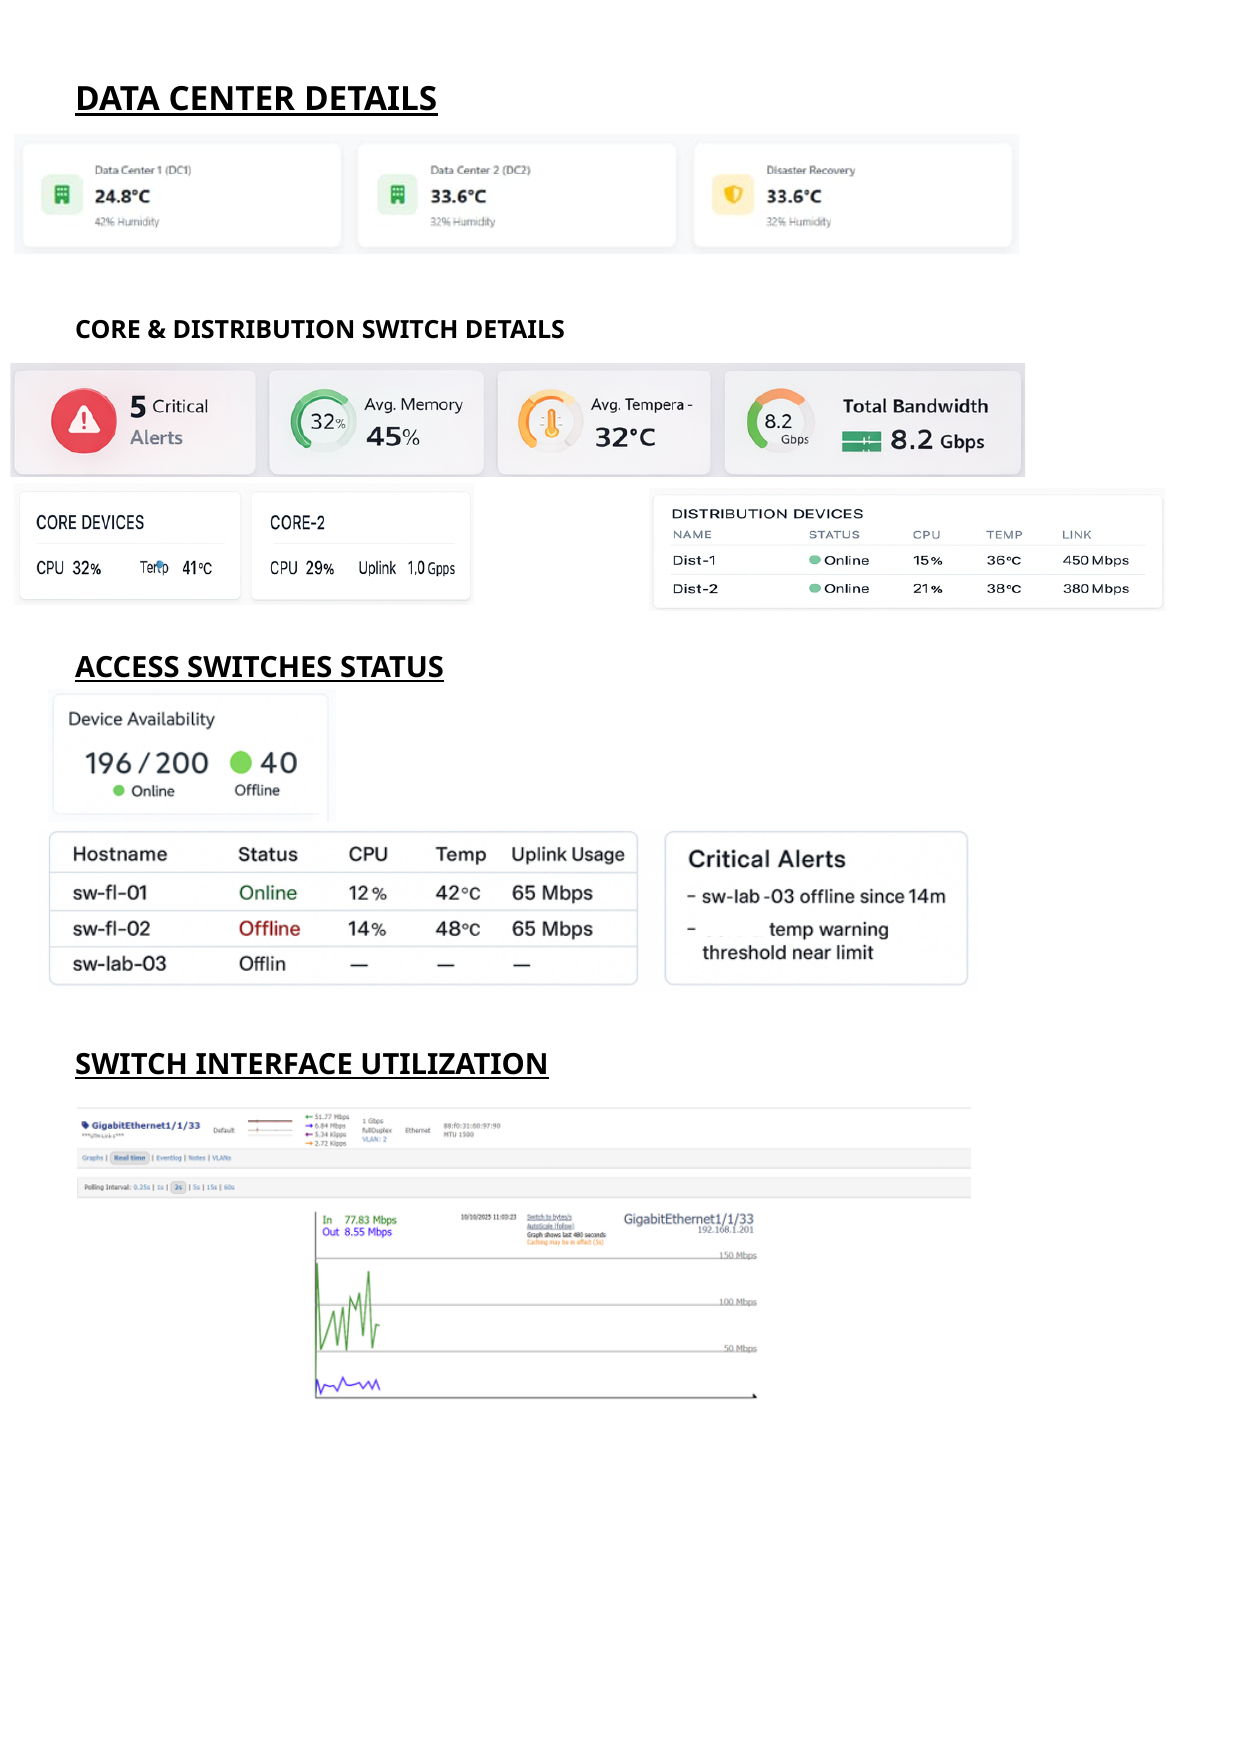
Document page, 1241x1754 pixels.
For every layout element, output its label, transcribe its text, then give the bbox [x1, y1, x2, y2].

text DATA CENTER DETAILS [75, 75, 1165, 120]
picture [75, 1106, 972, 1423]
text CORE & DISTRIBUTION SWITCH DETAILS [75, 311, 1165, 345]
picture [13, 483, 474, 605]
picture [37, 827, 978, 993]
text ACCESS SWITCHES STATUS [75, 646, 1165, 686]
picture [47, 689, 337, 822]
picture [649, 488, 1166, 611]
picture [10, 363, 1025, 477]
picture [13, 134, 1020, 254]
text SWITCH INTERFACE UTILIZATION [75, 1044, 1165, 1083]
